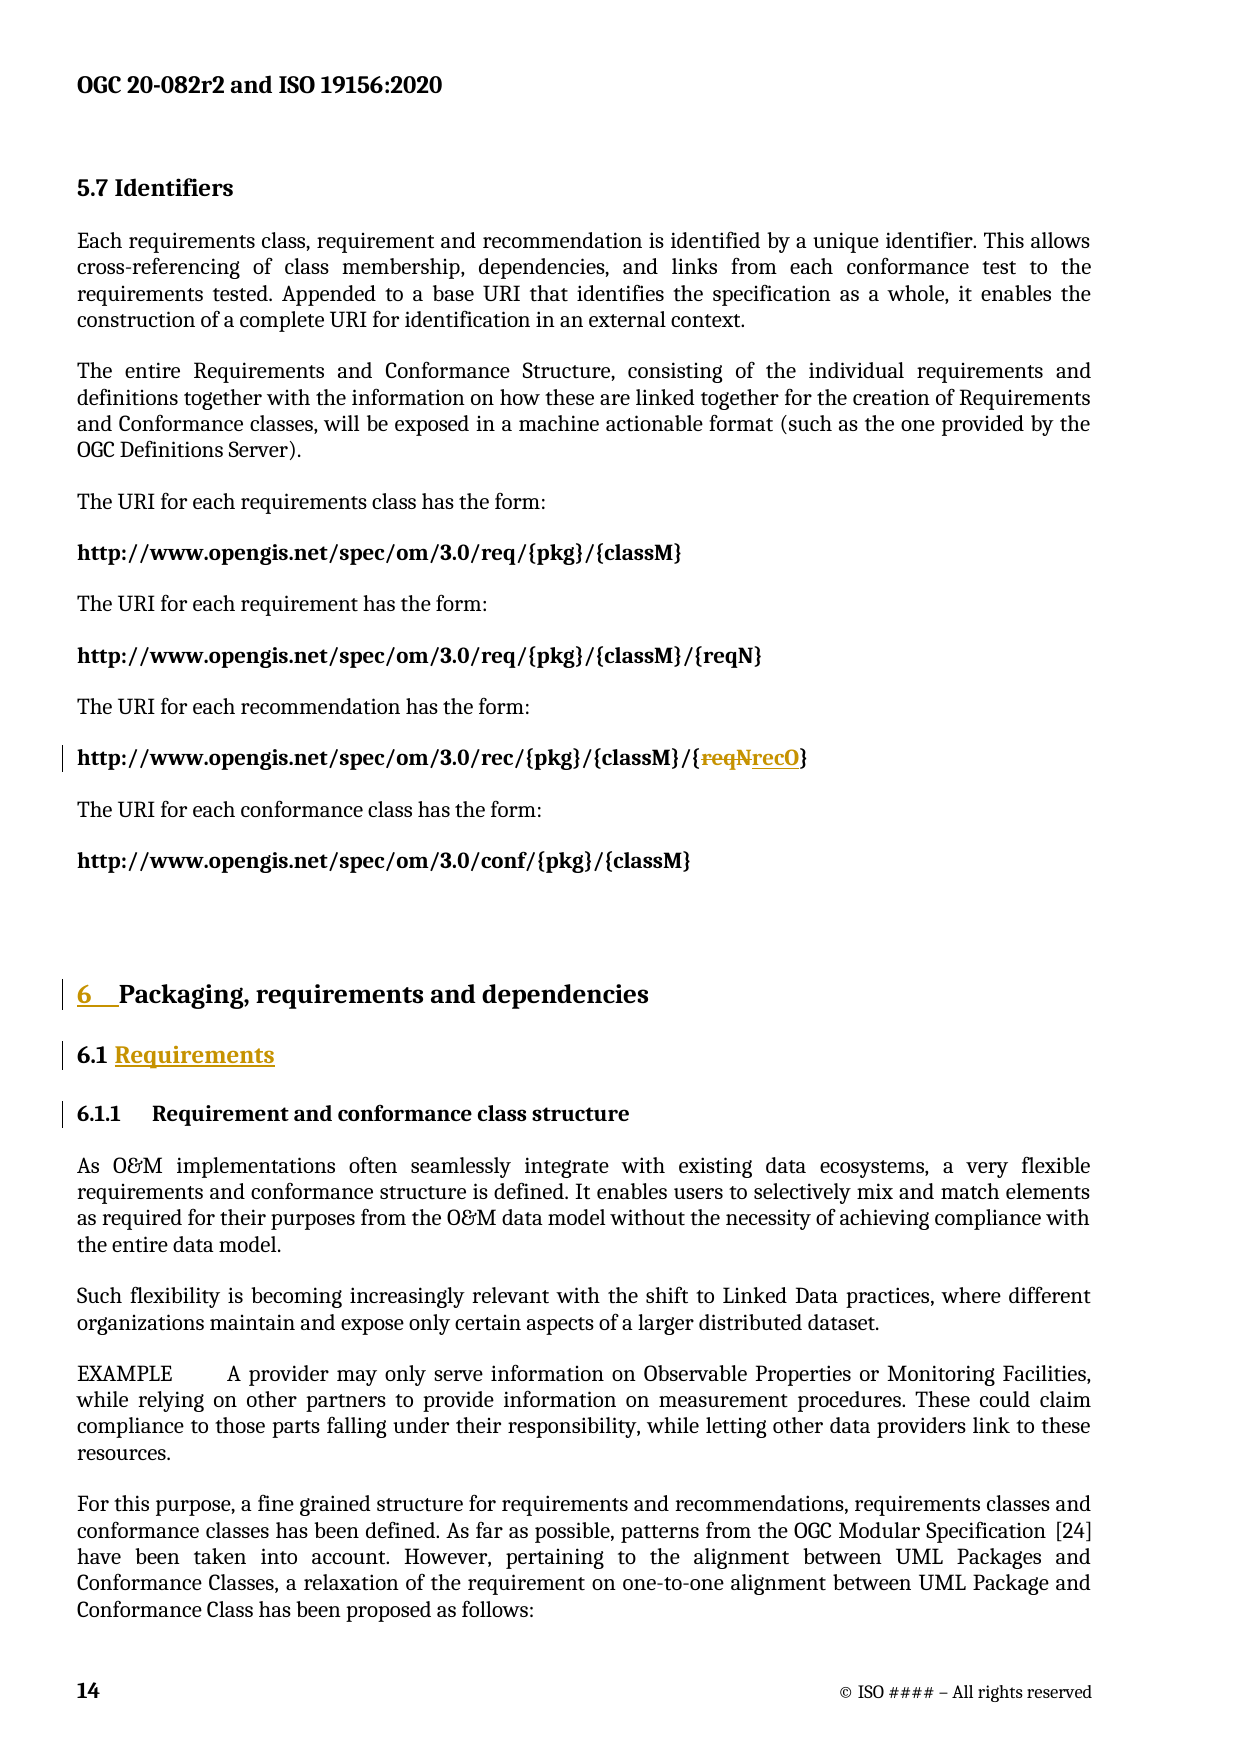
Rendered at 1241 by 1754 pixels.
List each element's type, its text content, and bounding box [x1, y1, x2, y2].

text Each requirements class, requirement and recommendation is identified by a unique identifier. This allows cross-referencing of class membership, dependencies, and links from each conformance test to the requirements tested. Appended to a base URI that identifies the specification as a whole, it enables the construction of a complete URI for identification in an external context. [77, 228, 1092, 333]
text The URI for each requirements class has the form: [77, 488, 1092, 515]
text The URI for each requirement has the form: [77, 591, 1092, 617]
text http://www.opengis.net/spec/om/3.0/conf/{pkg}/{classM} [77, 848, 1092, 874]
text Such flexibility is becoming increasingly relevant with the shift to Linked Data practices, where different organizations maintain and expose only certain aspects of a larger distributed dataset. [77, 1283, 1092, 1336]
text http://www.opengis.net/spec/om/3.0/rec/{pkg}/{classM}/{} [77, 745, 1092, 772]
text As O&M implementations often seamlessly integrate with existing data ecosystems, a very flexible requirements and conformance structure is defined. It enables users to selectively mix and match elements as required for their purposes from the O&M data model without the necessity of achieving compliance with the entire data model. [77, 1152, 1092, 1258]
text The entire Requirements and Conformance Structure, consisting of the individual requirements and definitions together with the information on how these are linked together for the creation of Requirements and Conformance classes, will be exposed in a machine actionable format (such as the one provided by the OGC Definitions Server). [77, 358, 1092, 463]
text The URI for each conformance class has the form: [77, 797, 1092, 823]
text http://www.opengis.net/spec/om/3.0/req/{pkg}/{classM}/{reqN} [77, 642, 1092, 669]
text The URI for each recommendation has the form: [77, 694, 1092, 720]
text For this purpose, a fine grained structure for requirements and recommendations, requirements classes and conformance classes has been defined. As far as possible, patterns from the OGC Modular Specification [24] have been taken into account. However, pertaining to the alignment between UML Packages and Conformance Classes, a relaxation of the requirement on one-to-one alignment between UML Package and Conformance Class has been proposed as follows: [77, 1491, 1092, 1623]
subtitle Requirement and conformance class structure [77, 1101, 1092, 1127]
text http://www.opengis.net/spec/om/3.0/req/{pkg}/{classM} [77, 540, 1092, 566]
subtitle Identifiers [77, 174, 1092, 203]
text EXAMPLE A provider may only serve information on Observable Properties or Monitoring Facilities, while relying on other partners to provide information on measurement procedures. These could claim compliance to those parts falling under their responsibility, while letting other data providers link to these resources. [77, 1361, 1092, 1466]
subtitle Packaging, requirements and dependencies [77, 979, 1092, 1010]
